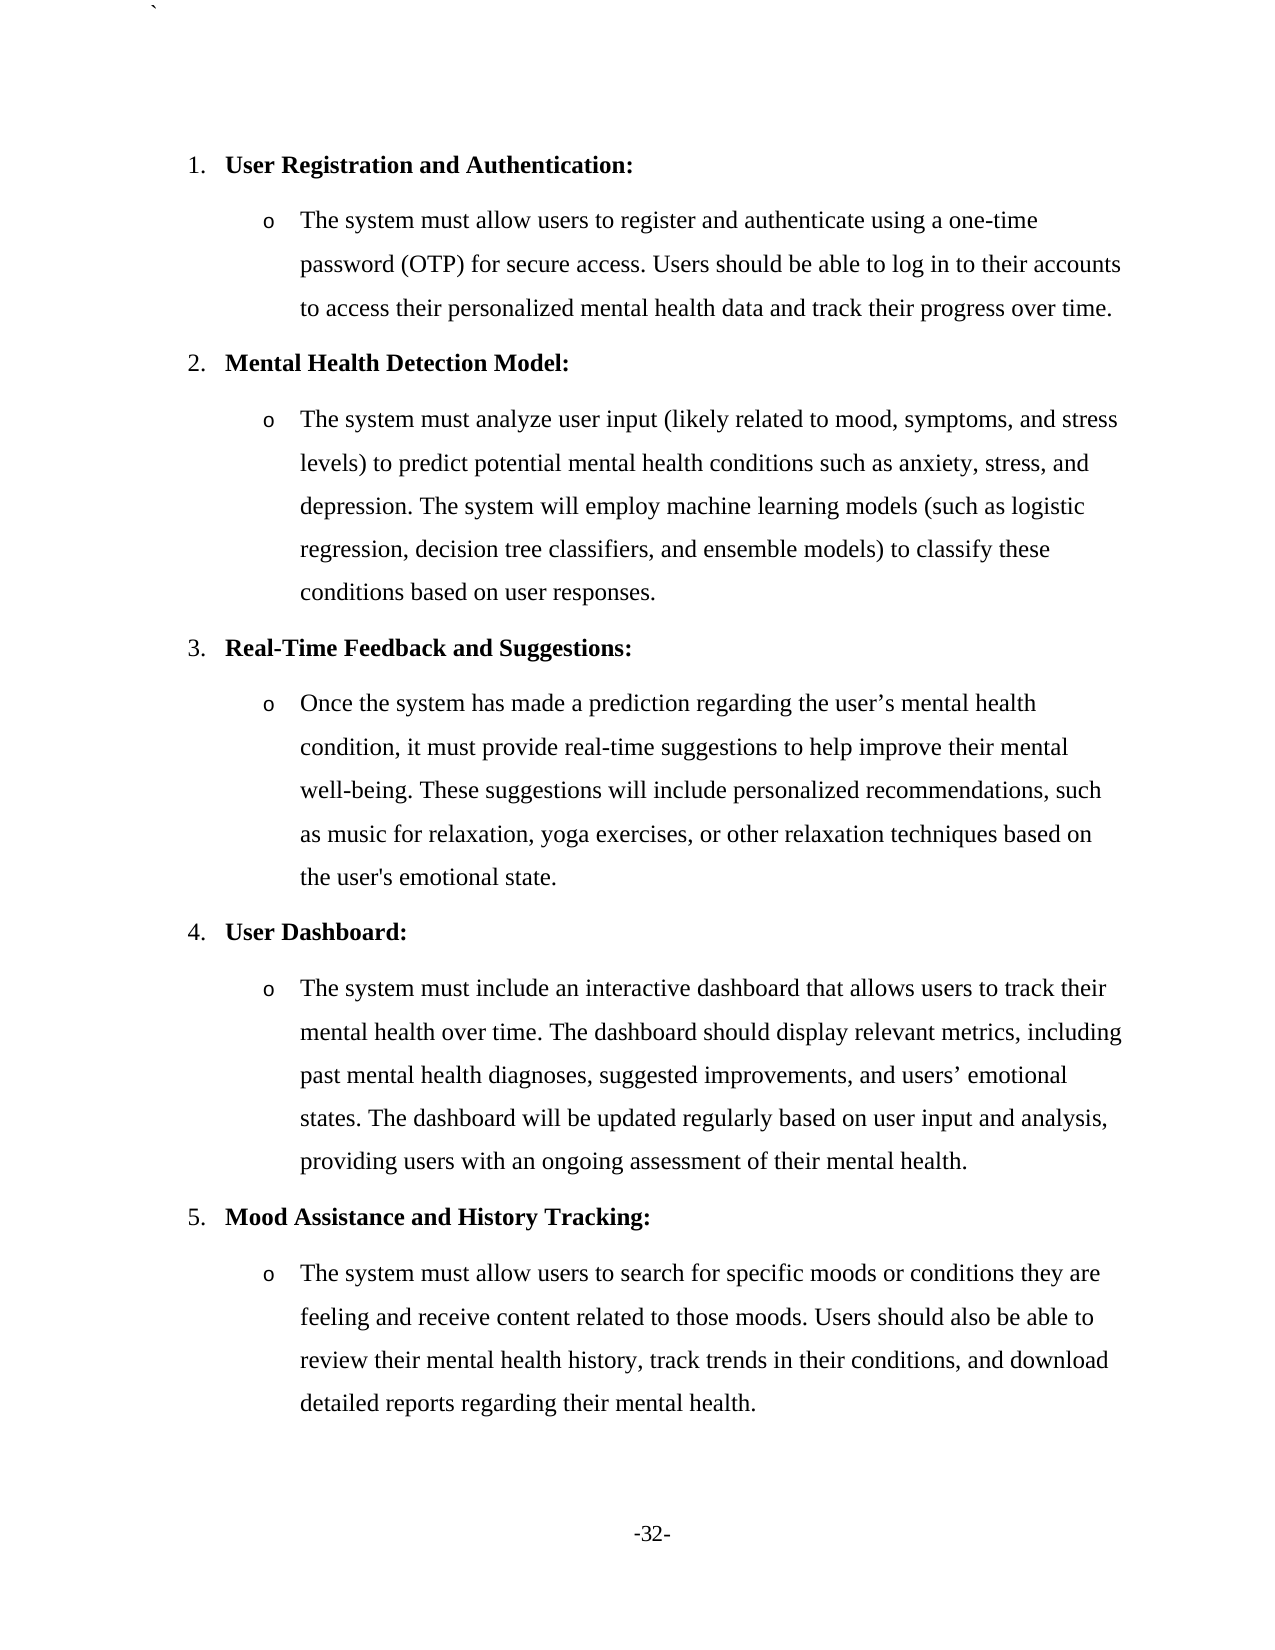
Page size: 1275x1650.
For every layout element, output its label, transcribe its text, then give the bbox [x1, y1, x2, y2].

list Mental Health Detection Model: [187, 348, 1125, 377]
list User Dashboard: [187, 917, 1125, 946]
list The system must allow users to register and authenticate using a one-time password (OTP) for secure access. Users should be able to log in to their accounts to access their personalized mental health data and track their progress over time. [262, 206, 1125, 321]
list Once the system has made a prediction regarding the user’s mental health condition, it must provide real-time suggestions to help improve their mental well-being. These suggestions will include personalized recommendations, such as music for relaxation, yoga exercises, or other relaxation techniques based on the user's emotional state. [262, 688, 1125, 891]
list Real-Time Feedback and Suggestions: [187, 633, 1125, 662]
list The system must analyze user input (likely related to mood, symptoms, and stress levels) to predict potential mental health conditions such as anxiety, stress, and depression. The system will employ machine learning models (such as logistic regression, decision tree classifiers, and ensemble models) to classify these conditions based on user responses. [262, 404, 1125, 606]
list Mood Assistance and History Tracking: [187, 1202, 1125, 1231]
list The system must allow users to search for specific moods or conditions they are feeling and receive content related to those moods. Users should also be able to review their mental health history, track trends in their conditions, and download detailed reports regarding their mental health. [262, 1258, 1125, 1417]
list User Registration and Authentication: [187, 150, 1125, 179]
list The system must include an interactive dashboard that allows users to track their mental health over time. The dashboard should display relevant metrics, including past mental health diagnoses, suggested improvements, and users’ emotional states. The dashboard will be updated regularly based on user input and analysis, providing users with an ongoing assessment of their mental health. [262, 973, 1125, 1175]
